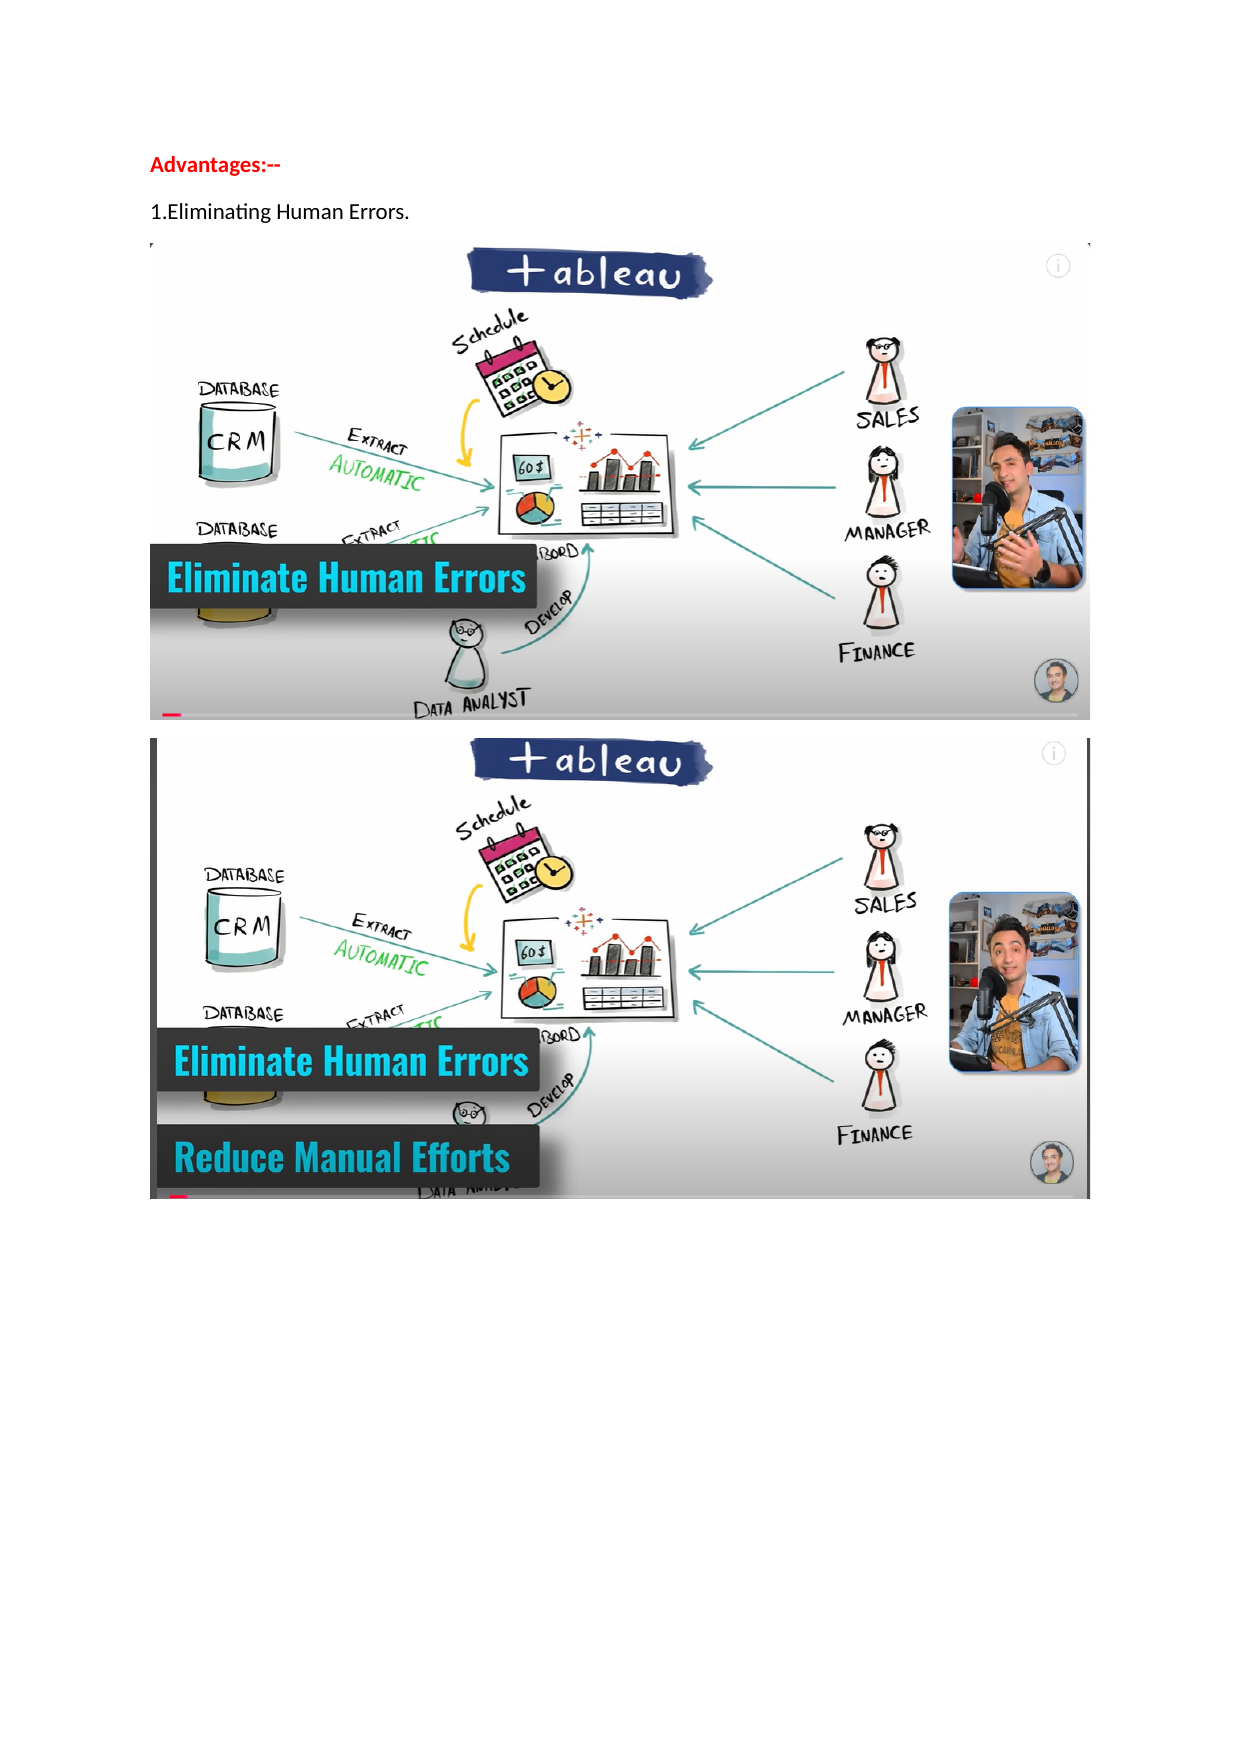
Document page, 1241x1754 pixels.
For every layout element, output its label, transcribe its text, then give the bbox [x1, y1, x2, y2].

picture [150, 243, 1091, 720]
text 1.Eliminating Human Errors. [150, 197, 1090, 225]
text Advantages:-- [150, 150, 1090, 178]
picture [150, 738, 1091, 1199]
